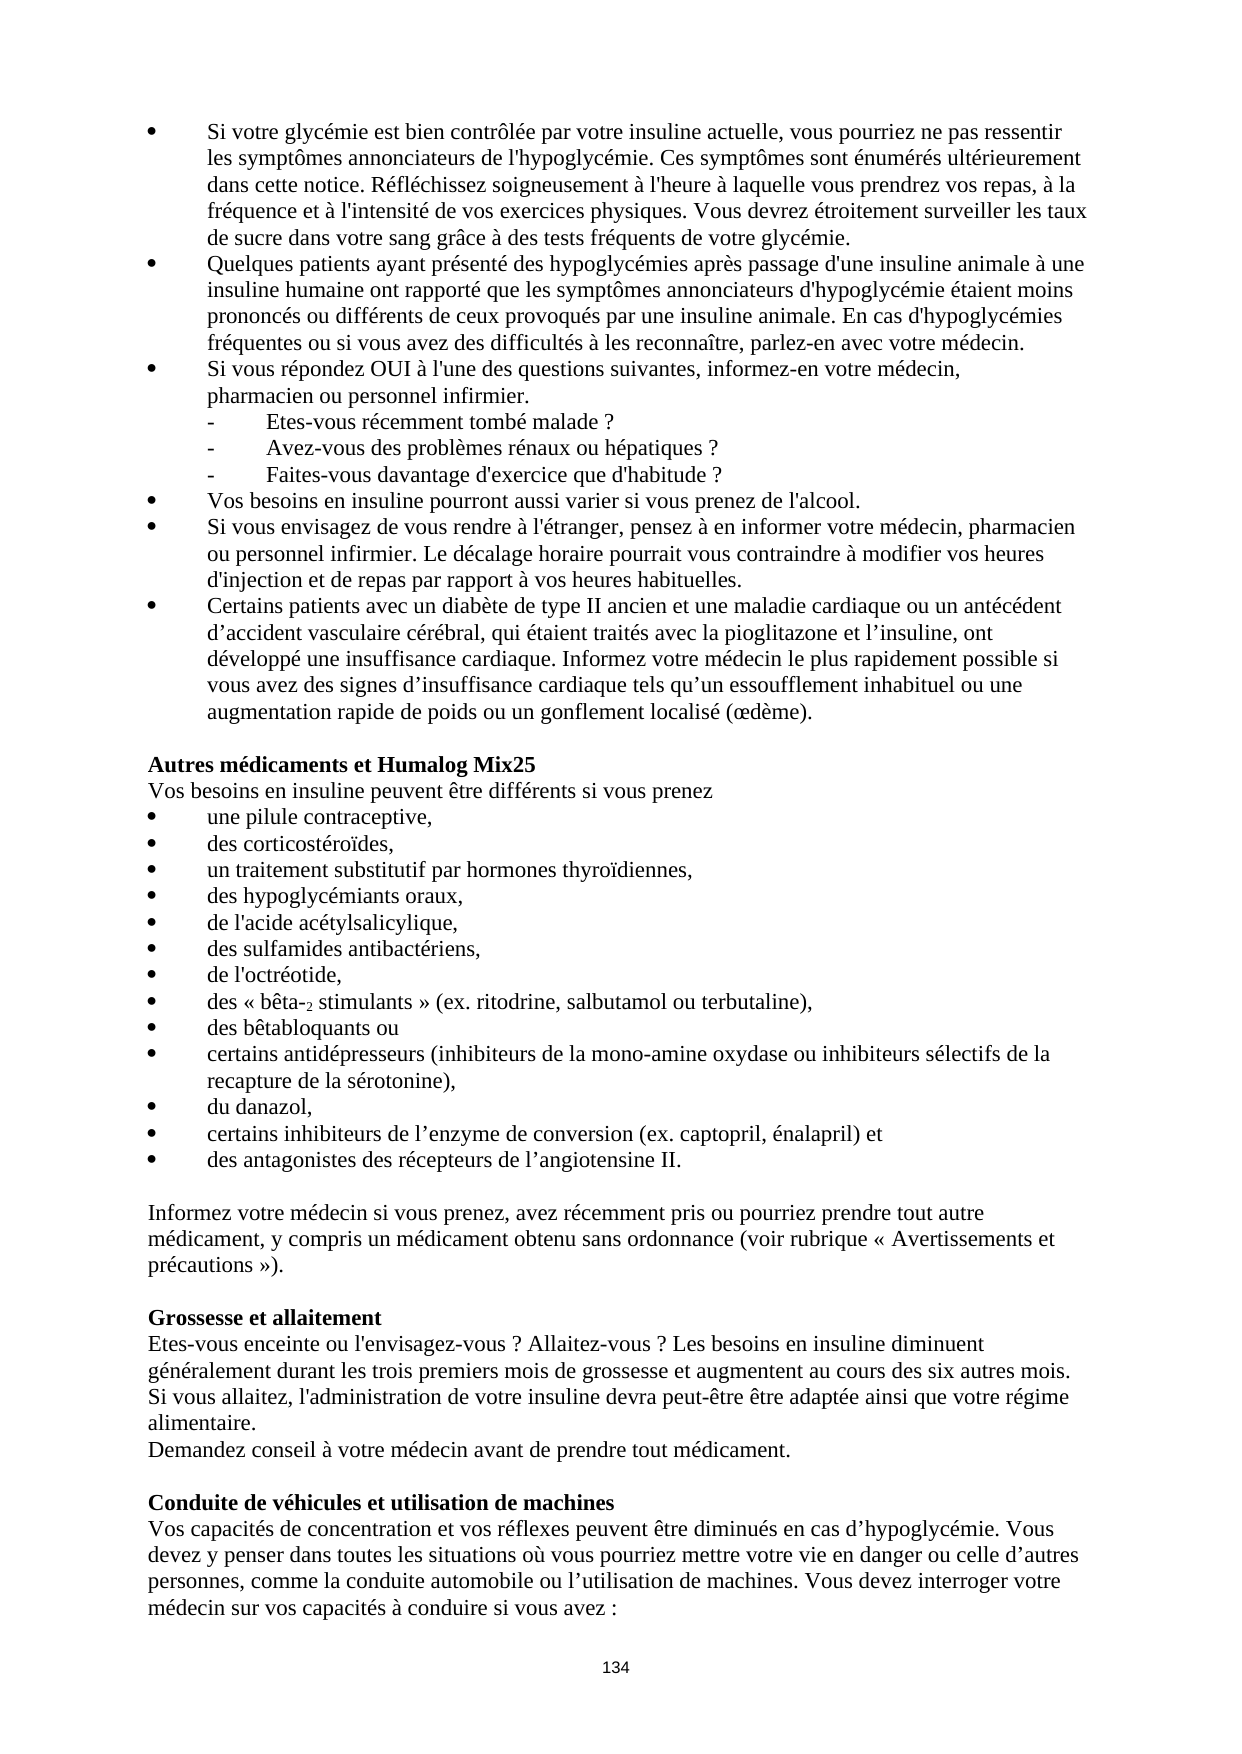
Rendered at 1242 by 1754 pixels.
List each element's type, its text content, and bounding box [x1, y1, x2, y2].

list certains antidépresseurs (inhibiteurs de la mono-amine oxydase ou inhibiteurs sélectifs de la recapture de la sérotonine), [148, 1041, 1094, 1093]
list Si vous envisagez de vous rendre à l'étranger, pensez à en informer votre médecin, pharmacien ou personnel infirmier. Le décalage horaire pourrait vous contraindre à modifier vos heures d'injection et de repas par rapport à vos heures habituelles. [148, 513, 1094, 592]
list Si votre glycémie est bien contrôlée par votre insuline actuelle, vous pourriez ne pas ressentir les symptômes annonciateurs de l'hypoglycémie. Ces symptômes sont énumérés ultérieurement dans cette notice. Réfléchissez soigneusement à l'heure à laquelle vous prendrez vos repas, à la fréquence et à l'intensité de vos exercices physiques. Vous devrez étroitement surveiller les taux de sucre dans votre sang grâce à des tests fréquents de votre glycémie. [148, 118, 1094, 250]
list Certains patients avec un diabète de type II ancien et une maladie cardiaque ou un antécédent d’accident vasculaire cérébral, qui étaient traités avec la pioglitazone et l’insuline, ont développé une insuffisance cardiaque. Informez votre médecin le plus rapidement possible si vous avez des signes d’insuffisance cardiaque tels qu’un essoufflement inhabituel ou une augmentation rapide de poids ou un gonflement localisé (œdème). [148, 592, 1094, 724]
list certains inhibiteurs de l’enzyme de conversion (ex. captopril, énalapril) et [148, 1119, 1094, 1146]
text Vos besoins en insuline peuvent être différents si vous prenez [148, 777, 1094, 803]
list des sulfamides antibactériens, [148, 935, 1094, 961]
list Si vous répondez OUI à l'une des questions suivantes, informez-en votre médecin, pharmacien ou personnel infirmier. [148, 355, 1071, 408]
text Grossesse et allaitement [148, 1304, 1094, 1330]
text Conduite de véhicules et utilisation de machines [148, 1488, 1094, 1515]
text Informez votre médecin si vous prenez, avez récemment pris ou pourriez prendre tout autre médicament, y compris un médicament obtenu sans ordonnance (voir rubrique « Avertissements et précautions »). [148, 1199, 1094, 1278]
list une pilule contraceptive, [148, 803, 1094, 830]
text Etes-vous enceinte ou l'envisagez-vous ? Allaitez-vous ? Les besoins en insuline diminuent généralement durant les trois premiers mois de grossesse et augmentent au cours des six autres mois. Si vous allaitez, l'administration de votre insuline devra peut-être être adaptée ainsi que votre régime alimentaire. [148, 1330, 1094, 1436]
list des corticostéroïdes, [148, 830, 1094, 856]
list de l'octréotide, [148, 961, 1094, 988]
text Vos capacités de concentration et vos réflexes peuvent être diminués en cas d’hypoglycémie. Vous devez y penser dans toutes les situations où vous pourriez mettre votre vie en danger ou celle d’autres personnes, comme la conduite automobile ou l’utilisation de machines. Vous devez interroger votre médecin sur vos capacités à conduire si vous avez : [148, 1515, 1094, 1620]
list Avez-vous des problèmes rénaux ou hépatiques ? [207, 434, 1094, 461]
list Faites-vous davantage d'exercice que d'habitude ? [207, 461, 1094, 487]
list des « bêta-2 stimulants » (ex. ritodrine, salbutamol ou terbutaline), [148, 988, 1094, 1014]
list des bêtabloquants ou [148, 1014, 1094, 1041]
text Demandez conseil à votre médecin avant de prendre tout médicament. [148, 1436, 1094, 1462]
list du danazol, [148, 1093, 1094, 1119]
list un traitement substitutif par hormones thyroïdiennes, [148, 856, 1094, 882]
list des antagonistes des récepteurs de l’angiotensine II. [148, 1146, 1094, 1172]
list Vos besoins en insuline pourront aussi varier si vous prenez de l'alcool. [148, 487, 1094, 513]
list Etes-vous récemment tombé malade ? [207, 408, 1094, 434]
list de l'acide acétylsalicylique, [148, 909, 1094, 935]
list des hypoglycémiants oraux, [148, 882, 1094, 909]
list Quelques patients ayant présenté des hypoglycémies après passage d'une insuline animale à une insuline humaine ont rapporté que les symptômes annonciateurs d'hypoglycémie étaient moins prononcés ou différents de ceux provoqués par une insuline animale. En cas d'hypoglycémies fréquentes ou si vous avez des difficultés à les reconnaître, parlez-en avec votre médecin. [148, 250, 1094, 355]
text Autres médicaments et Humalog Mix25 [148, 751, 1094, 777]
